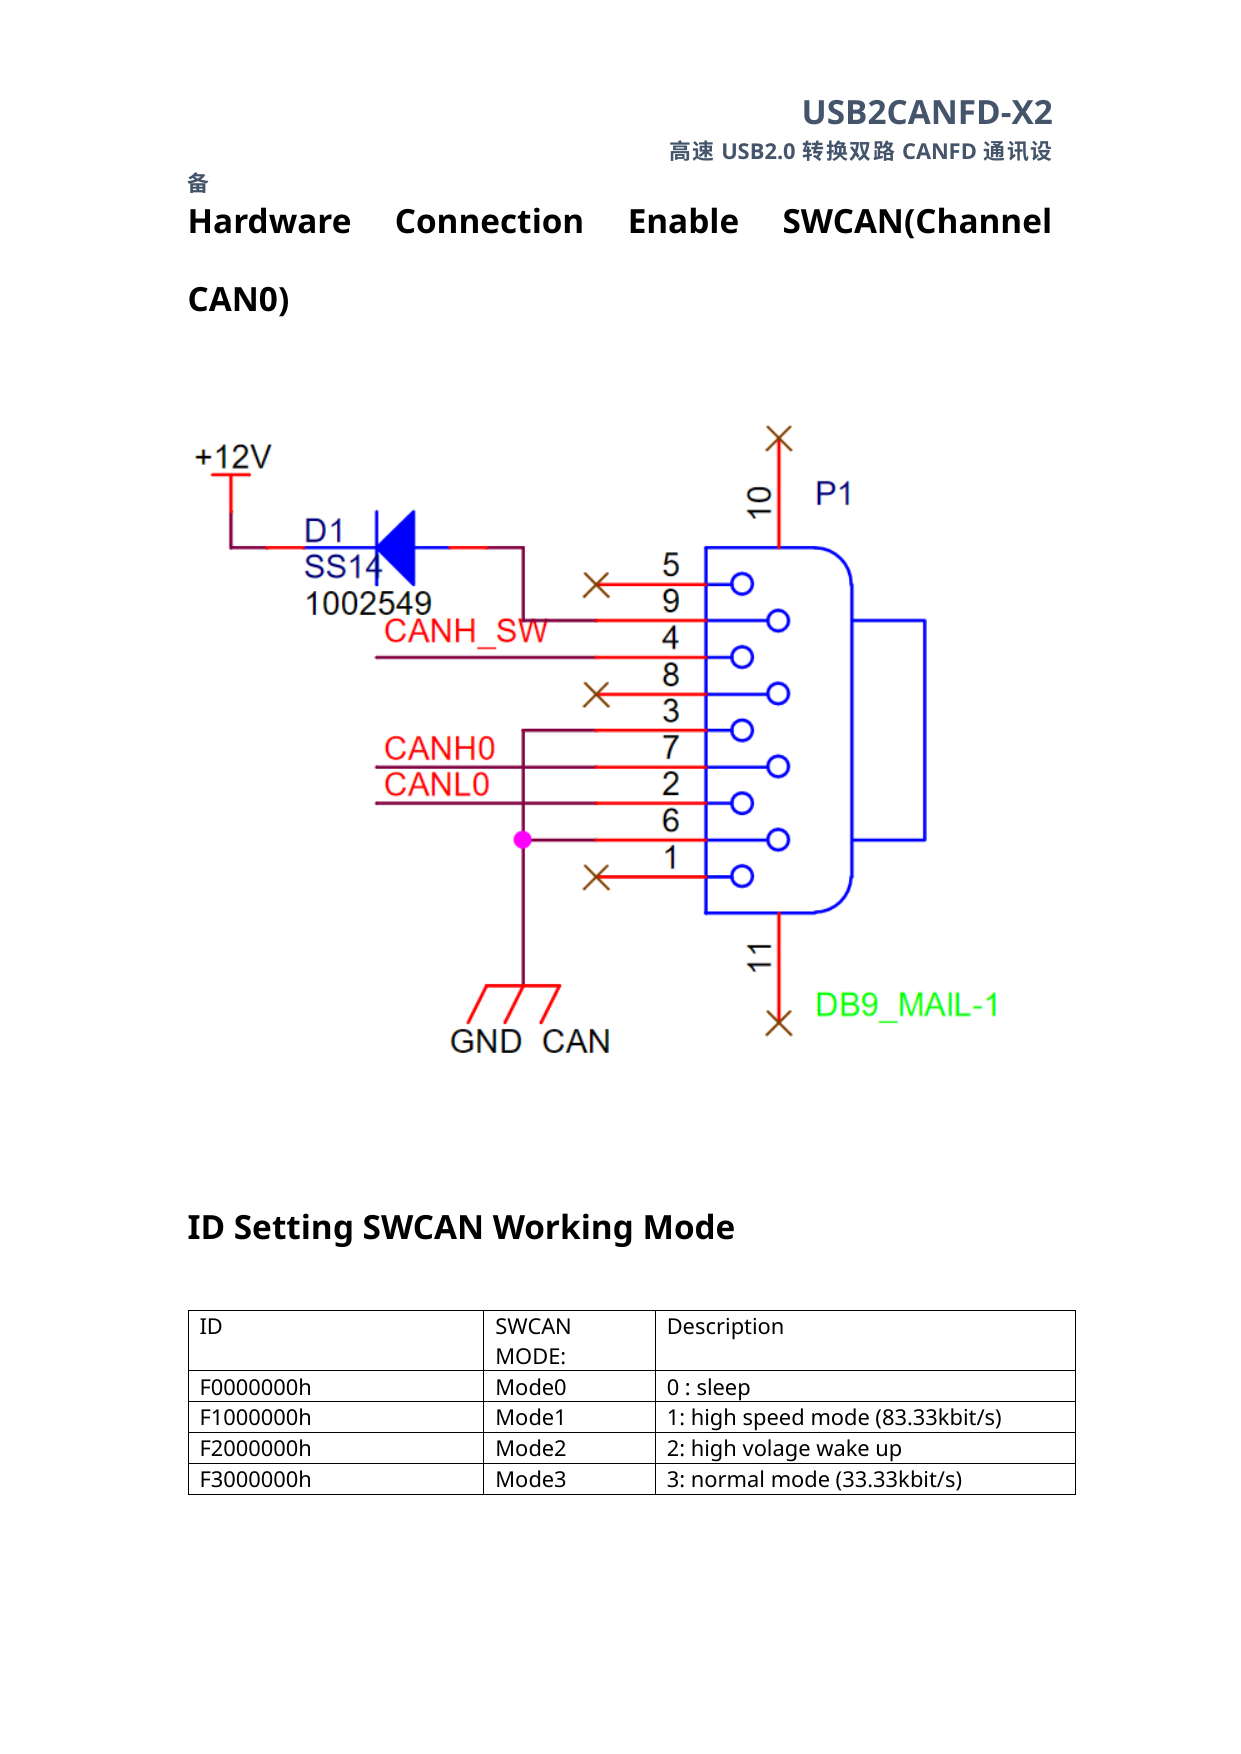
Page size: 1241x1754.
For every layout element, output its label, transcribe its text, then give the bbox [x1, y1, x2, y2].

table_header ID [189, 1311, 483, 1370]
table_cell Mode1 [484, 1402, 655, 1432]
table_cell F2000000h [189, 1433, 483, 1463]
table_cell 1: high speed mode (83.33kbit/s) [656, 1402, 1075, 1432]
table_cell Mode0 [484, 1371, 655, 1401]
subtitle ID Setting SWCAN Working Mode [187, 1204, 1053, 1249]
table_header SWCAN MODE: [484, 1311, 655, 1370]
subtitle Hardware Connection Enable SWCAN(Channel CAN0) [187, 197, 1053, 321]
table_cell 0 : sleep [656, 1371, 1075, 1401]
table_cell F3000000h [189, 1464, 483, 1494]
table_cell Mode3 [484, 1464, 655, 1494]
picture [187, 381, 1007, 1058]
table_cell F0000000h [189, 1371, 483, 1401]
table_cell 3: normal mode (33.33kbit/s) [656, 1464, 1075, 1494]
table_cell Mode2 [484, 1433, 655, 1463]
table_cell 2: high volage wake up [656, 1433, 1075, 1463]
table_header Description [656, 1311, 1075, 1370]
table_cell F1000000h [189, 1402, 483, 1432]
